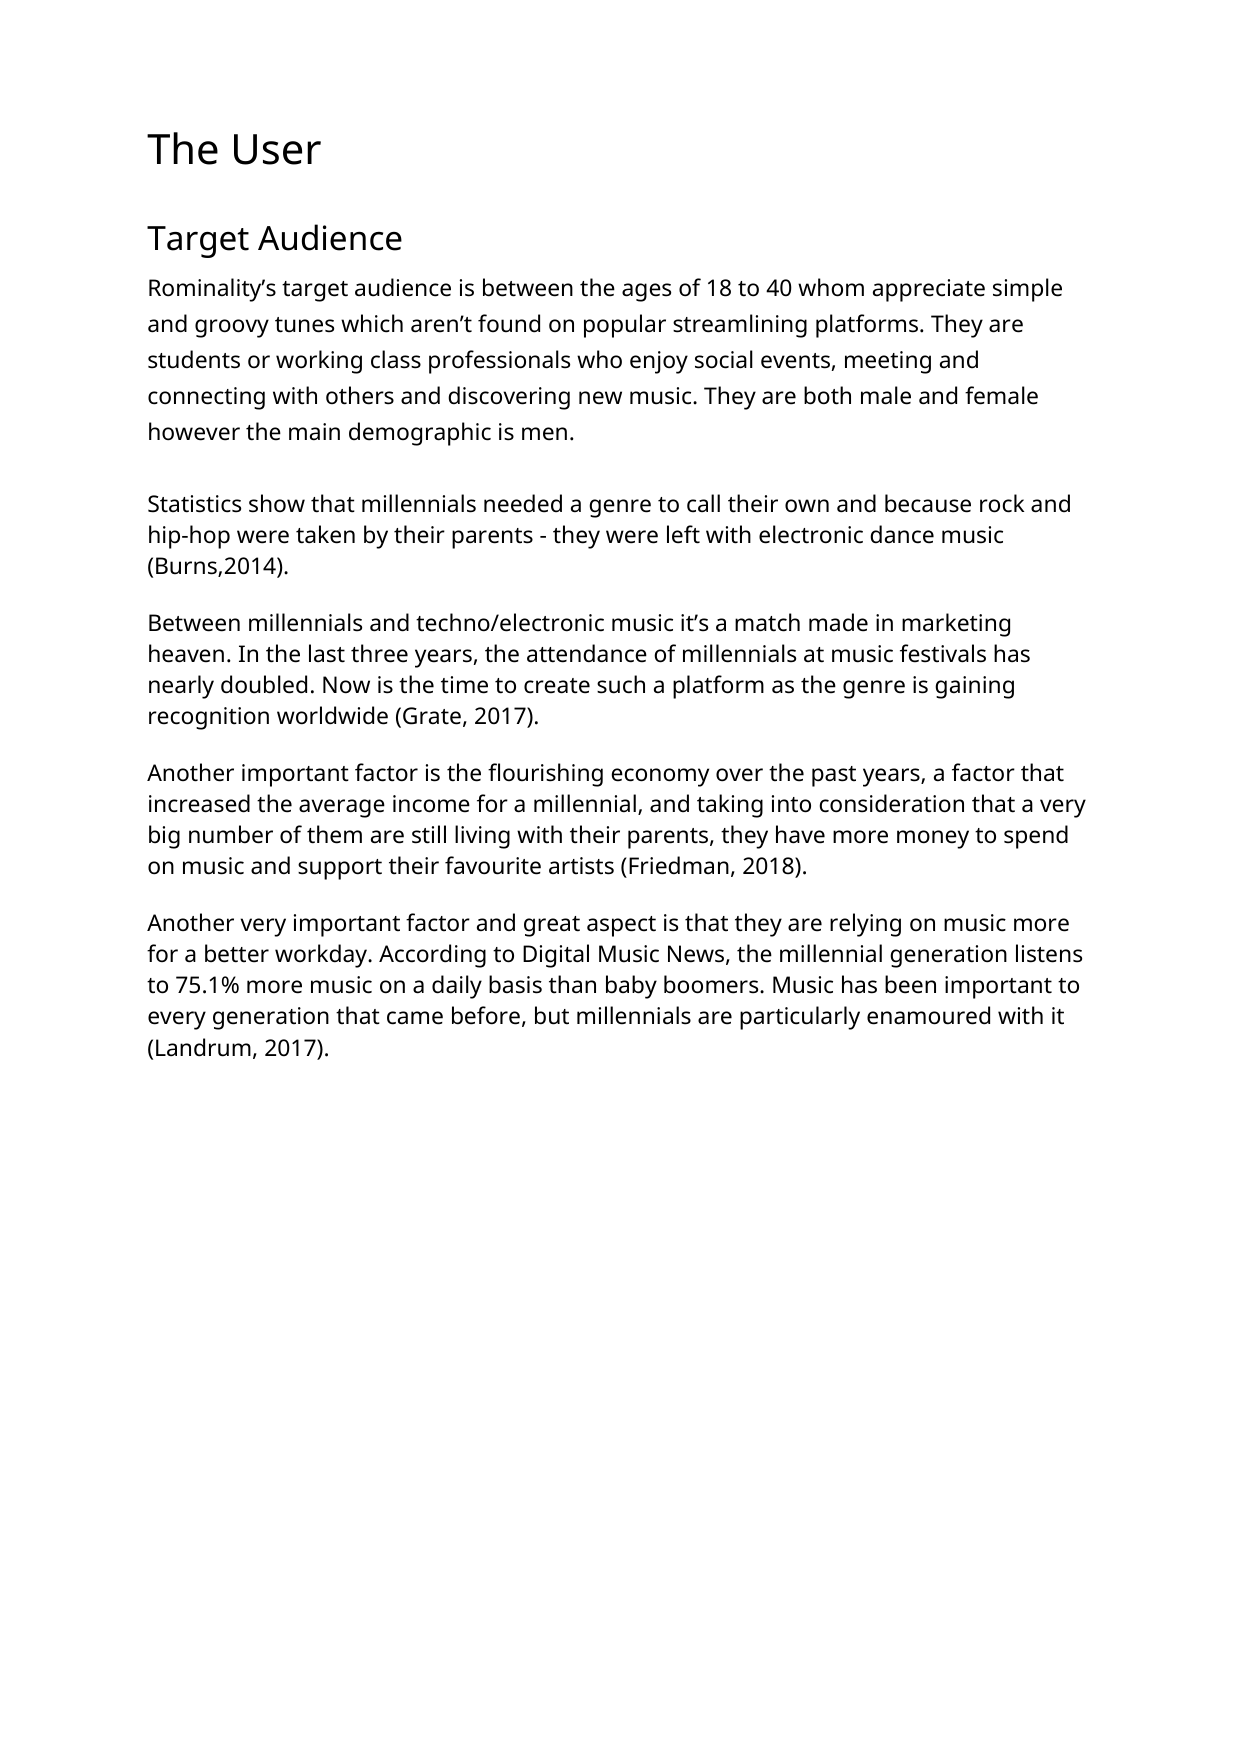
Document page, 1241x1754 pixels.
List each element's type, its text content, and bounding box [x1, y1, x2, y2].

subtitle Target Audience [147, 214, 1090, 260]
subtitle The User [147, 120, 1090, 177]
text Between millennials and techno/electronic music it’s a match made in marketing heaven. In the last three years, the attendance of millennials at music festivals has nearly doubled. Now is the time to create such a platform as the genre is gaining recognition worldwide (Grate, 2017). [539, 607, 1090, 732]
text Another important factor is the flourishing economy over the past years, a factor that increased the average income for a millennial, and taking into consideration that a very big number of them are still living with their parents, they have more money to spend on music and support their favourite artists (Friedman, 2018). [147, 757, 1090, 882]
text Another very important factor and great aspect is that they are relying on music more for a better workday. According to Digital Music News, the millennial generation listens to 75.1% more music on a daily basis than baby boomers. Music has been important to every generation that came before, but millennials are particularly enamoured with it (Landrum, 2017). [147, 907, 1090, 1063]
text Statistics show that millennials needed a genre to call their own and because rock and hip-hop were taken by their parents - they were left with electronic dance music (Burns,2014). [289, 488, 1090, 582]
text Rominality’s target audience is between the ages of 18 to 40 whom appreciate simple and groovy tunes which aren’t found on popular streamlining platforms. They are students or working class professionals who enjoy social events, meeting and connecting with others and discovering new music. They are both male and female however the main demographic is men. [147, 272, 1090, 447]
